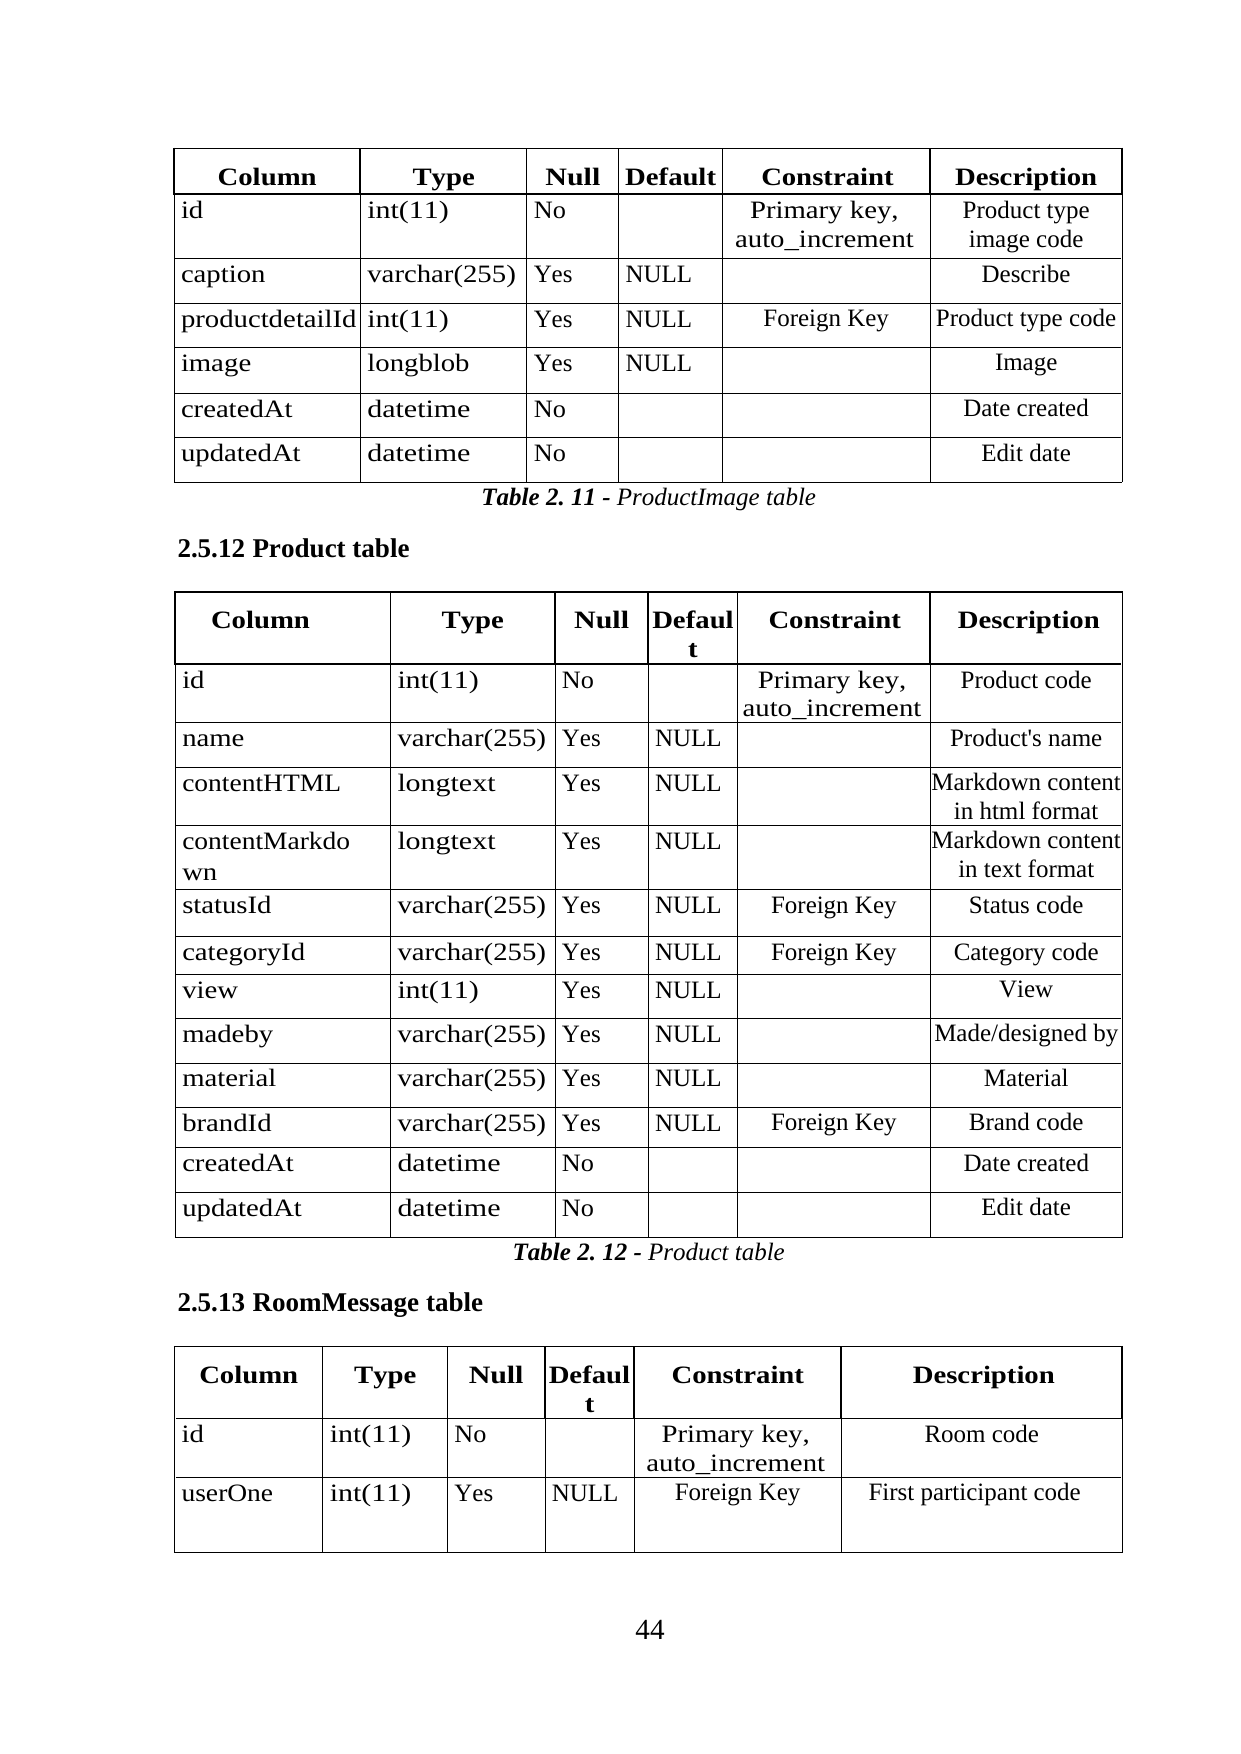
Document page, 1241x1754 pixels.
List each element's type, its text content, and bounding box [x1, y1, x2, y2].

table_cell Product's name [931, 722, 1122, 767]
table_cell Yes [556, 975, 648, 1018]
table_cell Room code [842, 1419, 1122, 1477]
table_cell Yes [556, 826, 648, 889]
table_header Null [448, 1347, 544, 1418]
table_cell Yes [527, 259, 618, 303]
table_header Default [619, 149, 722, 193]
table_cell int(11) [361, 195, 526, 258]
table_cell NULL [649, 937, 737, 974]
table_header Constraint [723, 149, 929, 193]
table_cell Markdown content in text format [931, 825, 1122, 889]
table_cell varchar(255) [391, 890, 555, 936]
table_cell NULL [649, 1108, 737, 1147]
table_cell Brand code [931, 1107, 1122, 1147]
table_header Column [175, 1347, 322, 1418]
table_cell caption [175, 259, 360, 303]
table_cell Yes [556, 890, 648, 936]
table_cell varchar(255) [391, 1108, 555, 1147]
table_cell varchar(255) [391, 1064, 555, 1107]
table_cell NULL [619, 304, 722, 347]
table_cell datetime [391, 1193, 555, 1236]
table_cell [649, 1193, 737, 1236]
table_cell [738, 768, 930, 825]
table_cell [619, 394, 722, 437]
table_cell Material [931, 1063, 1122, 1107]
table_cell Yes [556, 723, 648, 767]
table_cell datetime [391, 1148, 555, 1192]
table_cell Foreign Key [738, 937, 930, 974]
table_cell updatedAt [175, 438, 360, 482]
table_cell [723, 259, 930, 303]
table_cell int(11) [323, 1419, 447, 1477]
table_cell Status code [931, 889, 1122, 936]
table_cell NULL [649, 723, 737, 767]
table_cell Edit date [931, 437, 1122, 482]
table_cell No [556, 665, 648, 722]
table_cell contentHTML [176, 768, 390, 825]
table_cell id [175, 1419, 322, 1477]
table_header Null [556, 593, 647, 663]
table_cell Made/designed by [931, 1018, 1122, 1062]
table_header Description [842, 1347, 1121, 1418]
table_cell Yes [556, 1019, 648, 1062]
table_cell int(11) [391, 665, 555, 722]
table_cell Yes [448, 1478, 545, 1552]
table_cell Primary key, auto_increment [738, 665, 930, 722]
table_cell Foreign Key [723, 304, 930, 347]
table_cell statusId [176, 890, 390, 936]
table_header Type [391, 593, 554, 663]
table_cell varchar(255) [361, 259, 526, 303]
table_cell Foreign Key [738, 1108, 930, 1147]
table_cell Date created [931, 1147, 1122, 1192]
table_cell [723, 348, 930, 393]
table_cell categoryId [176, 937, 390, 974]
table_cell NULL [619, 348, 722, 393]
table_cell Foreign Key [738, 890, 930, 936]
table_cell Describe [931, 258, 1122, 303]
table_cell [649, 665, 737, 722]
table_cell First participant code [842, 1477, 1122, 1552]
table_cell [738, 723, 930, 767]
table_cell int(11) [323, 1478, 447, 1552]
table_cell Product code [931, 663, 1122, 722]
table_cell [619, 195, 722, 258]
table_cell [738, 1193, 930, 1236]
table_cell longtext [391, 768, 555, 825]
table_cell Yes [527, 304, 618, 347]
table_header Description [931, 593, 1122, 663]
table_cell datetime [361, 438, 526, 482]
table_cell contentMarkdo wn [176, 826, 390, 889]
table_cell Yes [556, 768, 648, 825]
table_cell [546, 1419, 634, 1477]
table_cell [649, 1148, 737, 1192]
table_cell Edit date [931, 1192, 1122, 1236]
table_cell datetime [361, 394, 526, 437]
table_cell view [176, 975, 390, 1018]
table_cell [619, 438, 722, 482]
table_cell NULL [649, 1019, 737, 1062]
table_header Type [323, 1347, 447, 1418]
table_cell No [448, 1419, 545, 1477]
table_cell varchar(255) [391, 723, 555, 767]
table_cell userOne [175, 1478, 322, 1552]
table_cell [738, 1064, 930, 1107]
table_cell No [527, 438, 618, 482]
table_cell int(11) [391, 975, 555, 1018]
table_cell NULL [649, 826, 737, 889]
table_cell longtext [391, 826, 555, 889]
table_cell [738, 1019, 930, 1062]
table_header Null [527, 149, 618, 193]
table_cell Image [931, 347, 1122, 393]
table_cell No [556, 1193, 648, 1236]
table_cell material [176, 1064, 390, 1107]
table_header Type [361, 149, 526, 193]
table_cell Primary key, auto_increment [635, 1419, 841, 1477]
table_cell NULL [649, 890, 737, 936]
table_cell NULL [619, 259, 722, 303]
table_cell [738, 826, 930, 889]
table_cell [723, 438, 930, 482]
table_cell createdAt [175, 394, 360, 437]
table_cell Product type image code [931, 195, 1122, 258]
subtitle RoomMessage table [177, 1287, 1122, 1318]
table_header Constraint [738, 593, 929, 663]
table_cell name [176, 723, 390, 767]
table_cell View [931, 974, 1122, 1018]
table_cell id [176, 665, 390, 722]
table_cell Date created [931, 393, 1122, 437]
table_cell madeby [176, 1019, 390, 1062]
table_cell Yes [556, 1064, 648, 1107]
table_cell No [527, 195, 618, 258]
table_cell varchar(255) [391, 937, 555, 974]
table_cell [738, 1148, 930, 1192]
table_cell Markdown content in html format [931, 767, 1122, 825]
table_header Description [931, 149, 1121, 193]
table_header Default [546, 1347, 633, 1418]
table_cell updatedAt [176, 1193, 390, 1236]
table_cell Foreign Key [635, 1478, 841, 1552]
table_cell longblob [361, 348, 526, 393]
table_cell NULL [649, 1064, 737, 1107]
table_cell NULL [649, 975, 737, 1018]
table_cell Primary key, auto_increment [723, 195, 930, 258]
table_header Column [175, 149, 359, 193]
table_cell Product type code [931, 303, 1122, 347]
table_cell int(11) [361, 304, 526, 347]
table_cell varchar(255) [391, 1019, 555, 1062]
table_header Constraint [635, 1347, 840, 1418]
table_cell id [175, 195, 360, 258]
table_cell image [175, 348, 360, 393]
table_cell Yes [556, 1108, 648, 1147]
table_header Default [649, 593, 737, 663]
table_cell [738, 975, 930, 1018]
table_cell createdAt [176, 1148, 390, 1192]
subtitle Product table [177, 532, 1122, 563]
table_cell No [556, 1148, 648, 1192]
table_cell Yes [556, 937, 648, 974]
table_cell [723, 394, 930, 437]
table_cell productdetailId [175, 304, 360, 347]
table_cell NULL [649, 768, 737, 825]
table_cell brandId [176, 1108, 390, 1147]
table_cell Category code [931, 936, 1122, 974]
table_cell Yes [527, 348, 618, 393]
table_cell NULL [546, 1478, 634, 1552]
table_header Column [176, 593, 390, 663]
table_cell No [527, 394, 618, 437]
